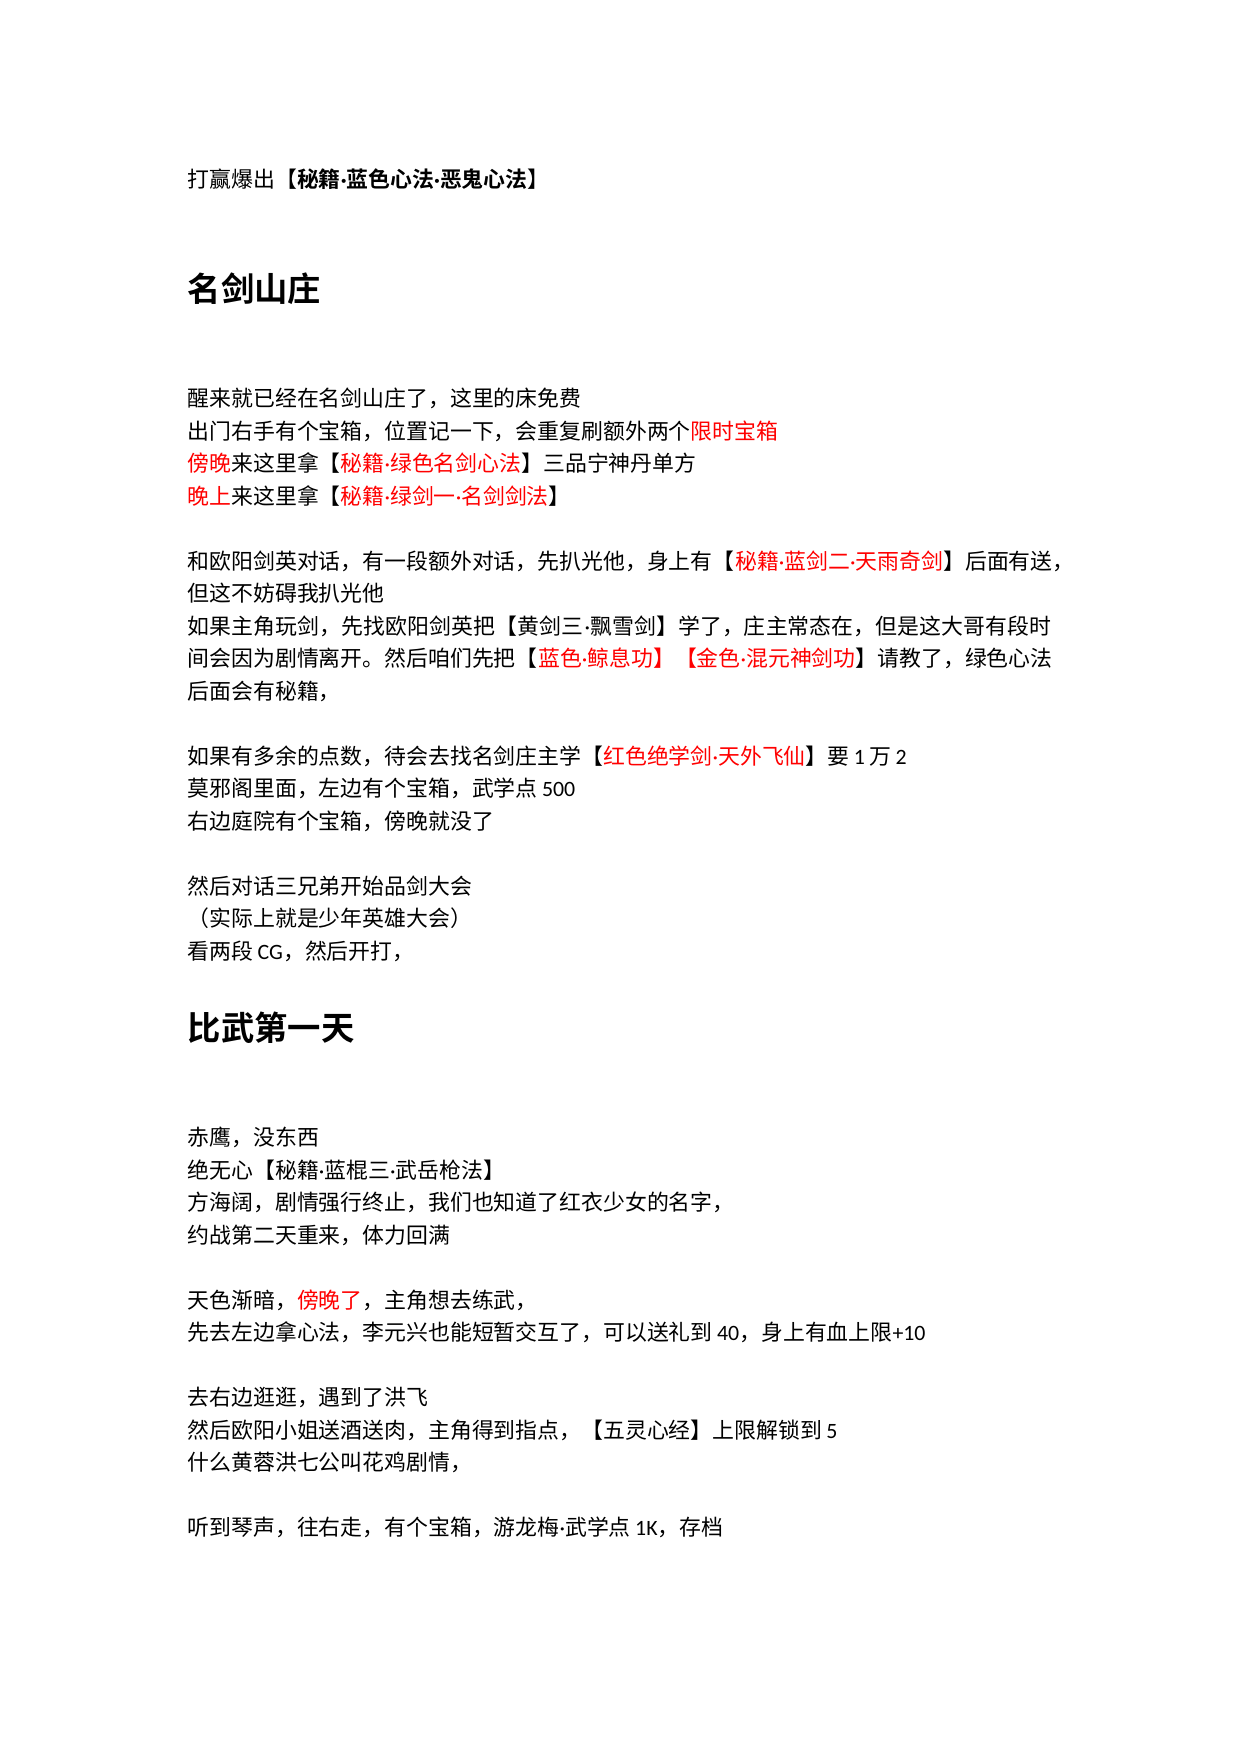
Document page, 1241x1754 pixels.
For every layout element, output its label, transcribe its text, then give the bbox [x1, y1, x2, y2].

text 右边庭院有个宝箱，傍晚就没了 [187, 803, 1053, 836]
text 看两段CG，然后开打， [187, 933, 1053, 966]
text 天色渐暗，傍晚了，主角想去练武， [187, 1282, 1053, 1315]
text 莫邪阁里面，左边有个宝箱，武学点500 [187, 771, 1053, 803]
text 先去左边拿心法，李元兴也能短暂交互了，可以送礼到40，身上有血上限+10 [187, 1315, 1053, 1347]
text 听到琴声，往右走，有个宝箱，游龙梅·武学点1K，存档 [187, 1510, 1053, 1542]
text 然后欧阳小姐送酒送肉，主角得到指点，【五灵心经】上限解锁到5 [187, 1412, 1053, 1445]
text 和欧阳剑英对话，有一段额外对话，先扒光他，身上有【秘籍·蓝剑二·天雨奇剑】后面有送，但这不妨碍我扒光他 [187, 543, 1053, 608]
text 约战第二天重来，体力回满 [187, 1217, 1053, 1250]
text 傍晚来这里拿【秘籍·绿色名剑心法】三品宁神丹单方 [187, 446, 1053, 478]
text 打赢爆出【秘籍·蓝色心法·恶鬼心法】 [187, 162, 1053, 194]
text 方海阔，剧情强行终止，我们也知道了红衣少女的名字， [187, 1185, 1053, 1217]
text 然后对话三兄弟开始品剑大会 [187, 868, 1053, 901]
text 绝无心【秘籍·蓝棍三·武岳枪法】 [187, 1152, 1053, 1185]
text 赤鹰，没东西 [187, 1120, 1053, 1152]
text 醒来就已经在名剑山庄了，这里的床免费 [187, 381, 1053, 413]
text （实际上就是少年英雄大会） [187, 901, 1053, 933]
text 如果主角玩剑，先找欧阳剑英把【黄剑三·飘雪剑】学了，庄主常态在，但是这大哥有段时间会因为剧情离开。然后咱们先把【蓝色·鲸息功】【金色·混元神剑功】请教了，绿色心法后面会有秘籍， [187, 608, 1053, 706]
subtitle 比武第一天 [187, 993, 1053, 1058]
subtitle 名剑山庄 [187, 254, 1053, 319]
text 什么黄蓉洪七公叫花鸡剧情， [187, 1445, 1053, 1477]
text 出门右手有个宝箱，位置记一下，会重复刷额外两个限时宝箱 [187, 413, 1053, 446]
text 如果有多余的点数，待会去找名剑庄主学【红色绝学剑·天外飞仙】要1万2 [187, 738, 1053, 771]
text 去右边逛逛，遇到了洪飞 [187, 1380, 1053, 1412]
text 晚上来这里拿【秘籍·绿剑一·名剑剑法】 [187, 478, 1053, 511]
